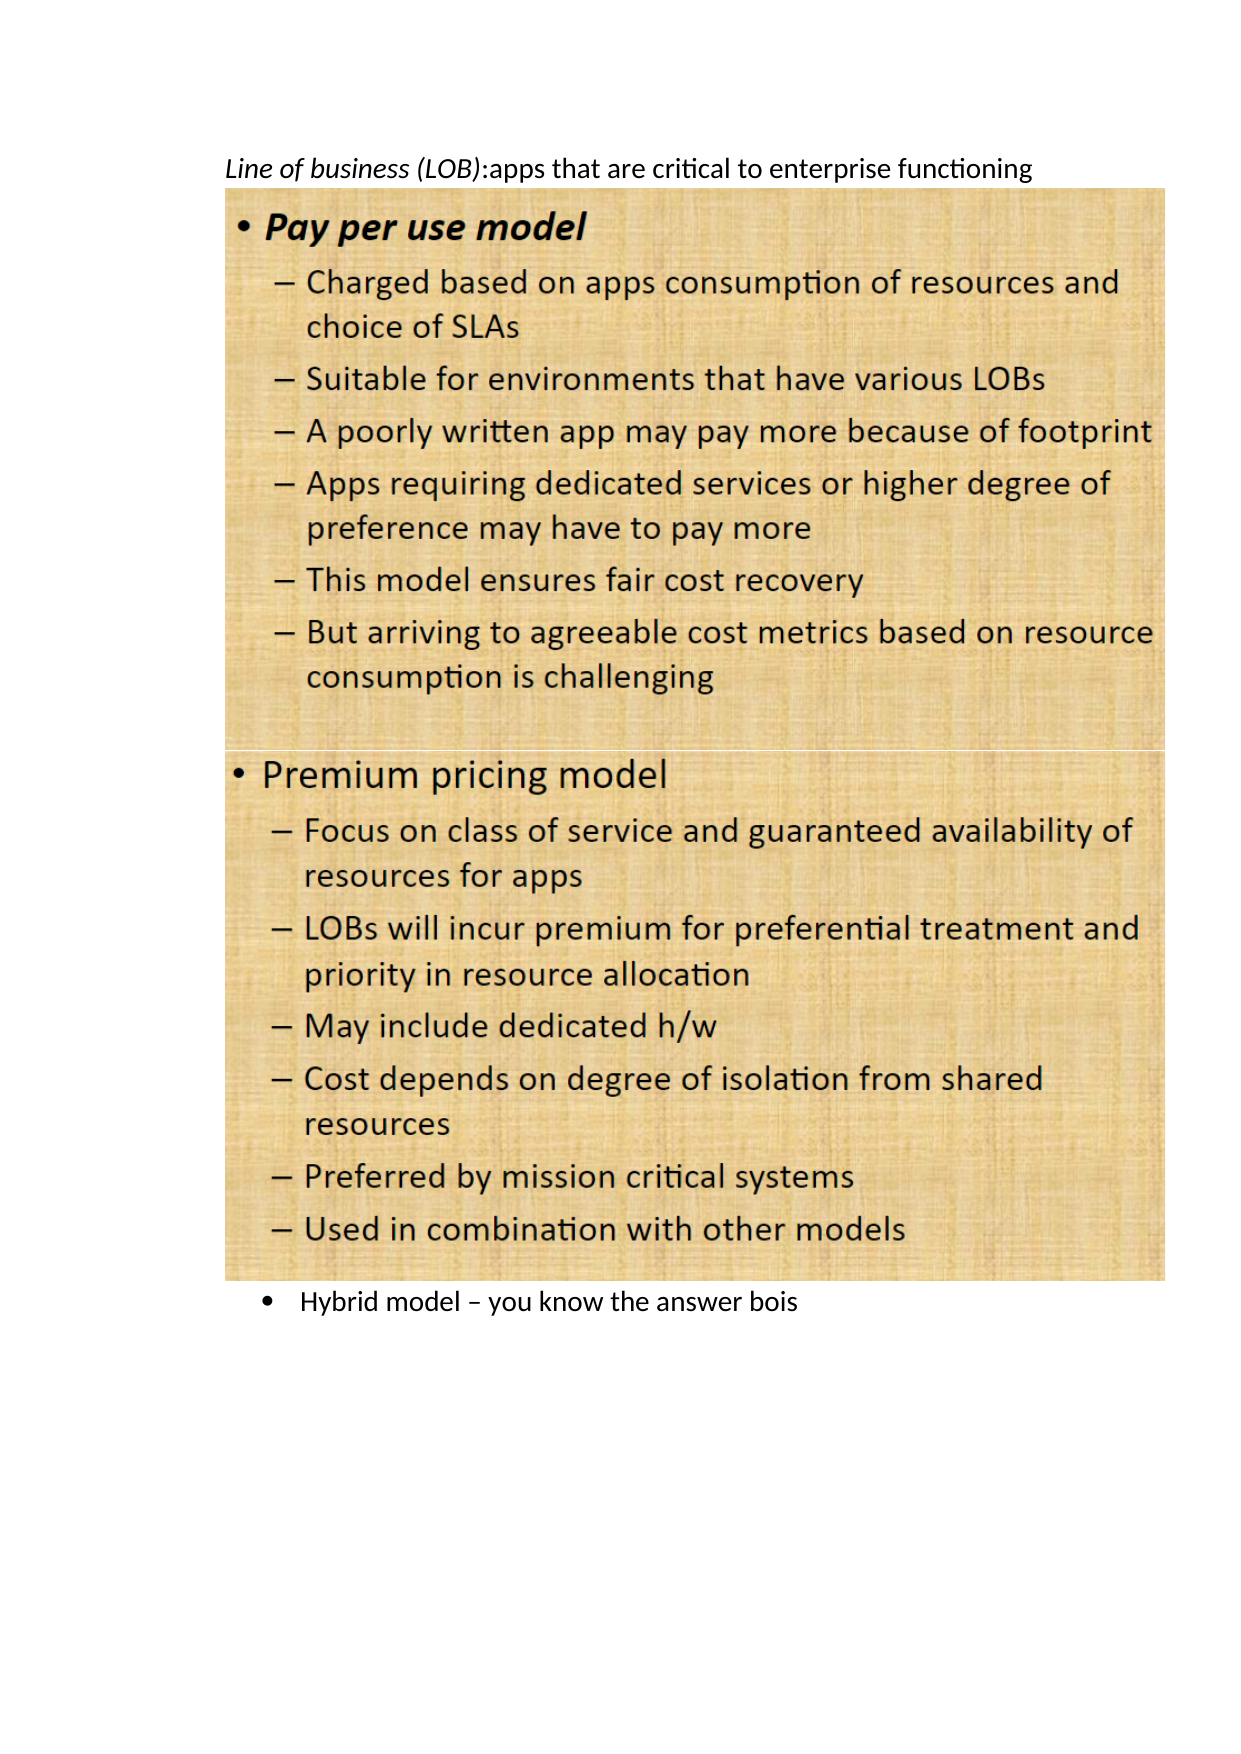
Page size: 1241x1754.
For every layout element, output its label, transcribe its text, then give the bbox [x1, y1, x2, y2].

picture [225, 751, 1166, 1281]
picture [225, 188, 1166, 750]
list Hybrid model – you know the answer bois [262, 1283, 1090, 1318]
list Line of business (LOB):apps that are critical to enterprise functioning [225, 150, 1090, 186]
